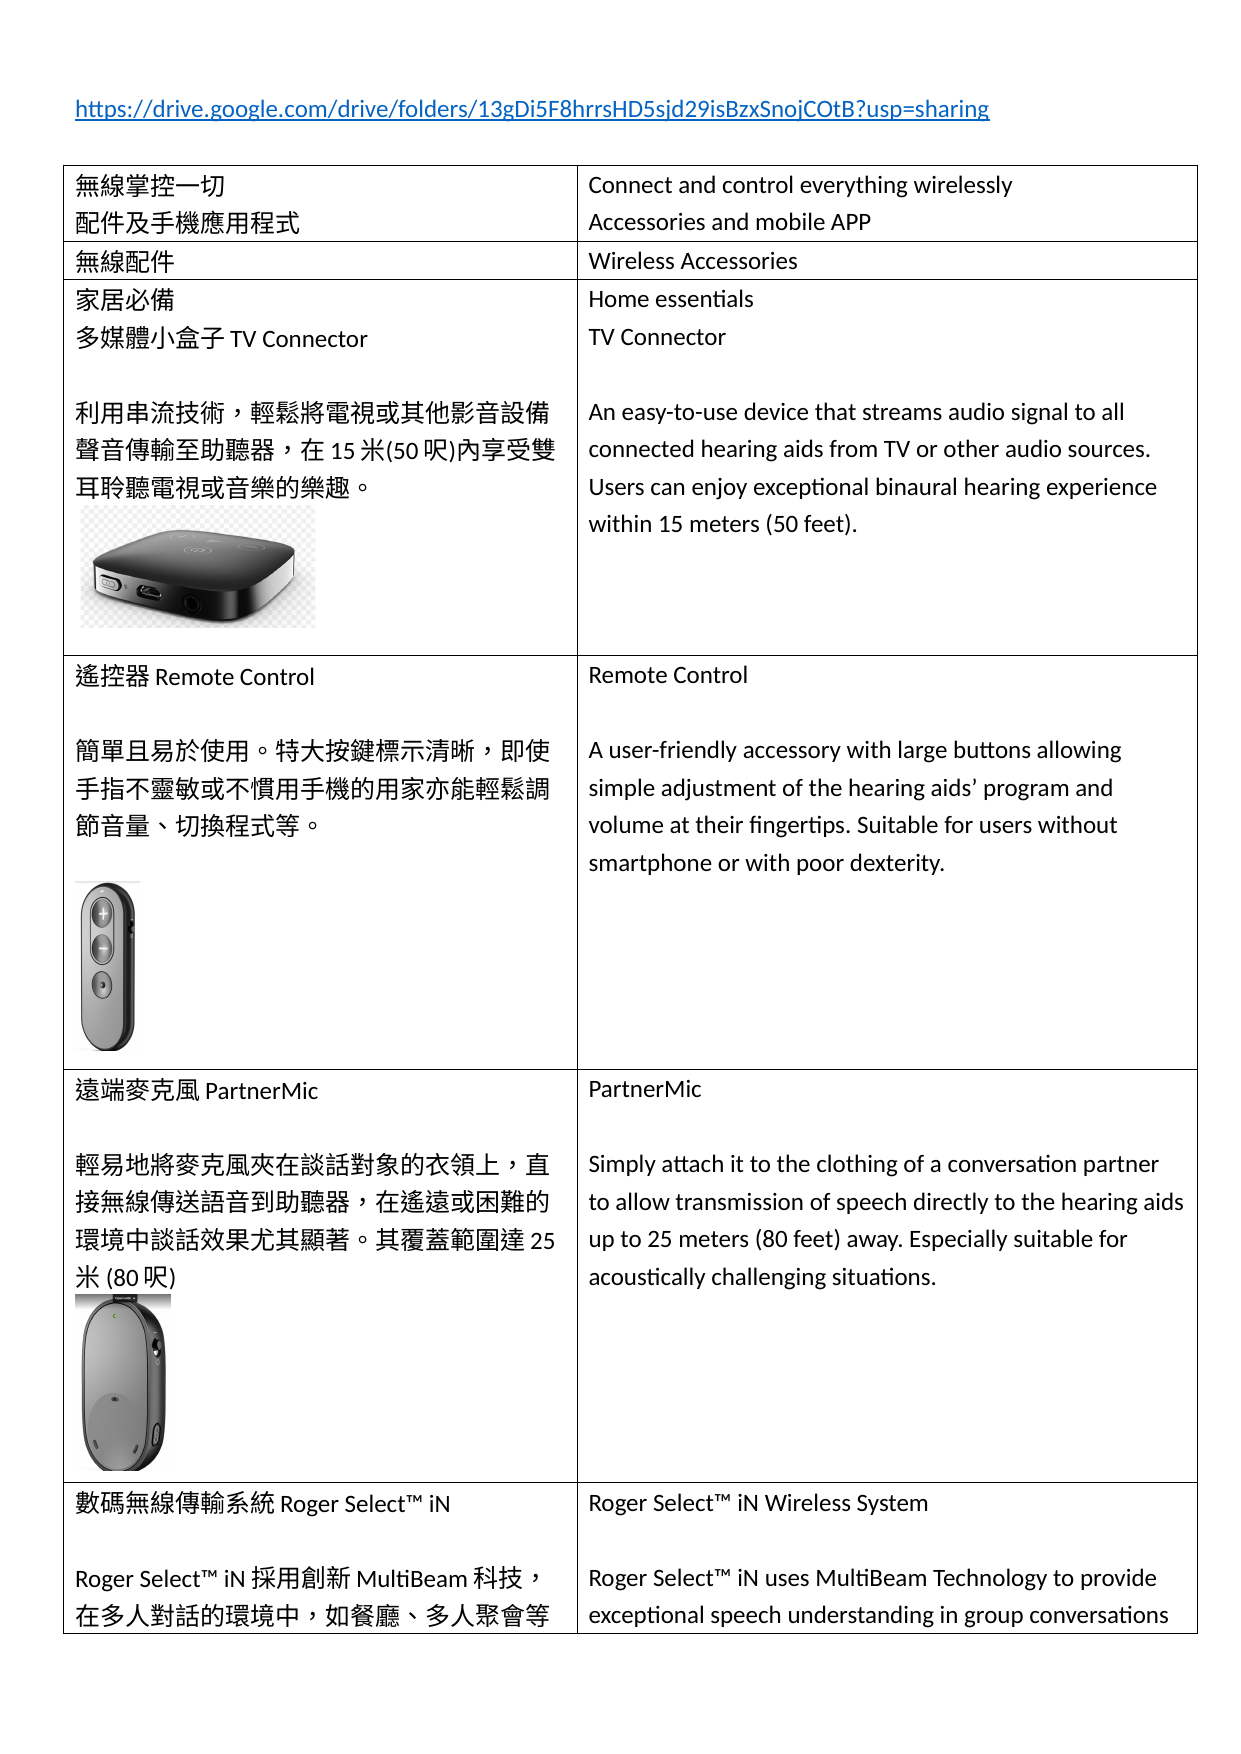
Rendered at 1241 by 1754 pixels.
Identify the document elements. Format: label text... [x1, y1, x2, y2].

picture [75, 881, 141, 1051]
table_cell 家居必備 多媒體小盒子TV Connector 利用串流技術，輕鬆將電視或其他影音設備聲音傳輸至助聽器，在15米(50呎)內享受雙耳聆聽電視或音樂的樂趣。 [64, 280, 577, 655]
picture [80, 505, 316, 628]
table_cell Remote Control A user-friendly accessory with large buttons allowing simple adjustment of the hearing aids’ program and volume at their fingertips. Suitable for users without smartphone or with poor dexterity. [578, 656, 1197, 1069]
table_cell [578, 1483, 1197, 1633]
text https://drive.google.com/drive/folders/13gDi5F8hrrsHD5sjd29isBzxSnojCOtB?usp=sharing [75, 89, 1165, 127]
table_cell 無線配件 [64, 242, 577, 279]
table_header 無線掌控一切 配件及手機應用程式 [64, 166, 577, 241]
table_cell PartnerMic Simply attach it to the clothing of a conversation partner to allow transmission of speech directly to the hearing aids up to 25 meters (80 feet) away. Especially suitable for acoustically challenging situations. [578, 1070, 1197, 1482]
table_cell 遙控器Remote Control 簡單且易於使用。特大按鍵標示清晰，即使手指不靈敏或不慣用手機的用家亦能輕鬆調節音量、切換程式等。 [64, 656, 577, 1069]
table_cell Wireless Accessories [578, 242, 1197, 279]
picture [75, 1294, 171, 1471]
table_cell 遠端麥克風PartnerMic 輕易地將麥克風夾在談話對象的衣領上，直接無線傳送語音到助聽器，在遙遠或困難的環境中談話效果尤其顯著。其覆蓋範圍達25米 (80呎) [64, 1070, 577, 1482]
table_header Connect and control everything wirelessly Accessories and mobile APP [578, 166, 1197, 241]
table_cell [64, 1483, 577, 1633]
table_cell Home essentials TV Connector An easy-to-use device that streams audio signal to all connected hearing aids from TV or other audio sources. Users can enjoy exceptional binaural hearing experience within 15 meters (50 feet). [578, 280, 1197, 655]
